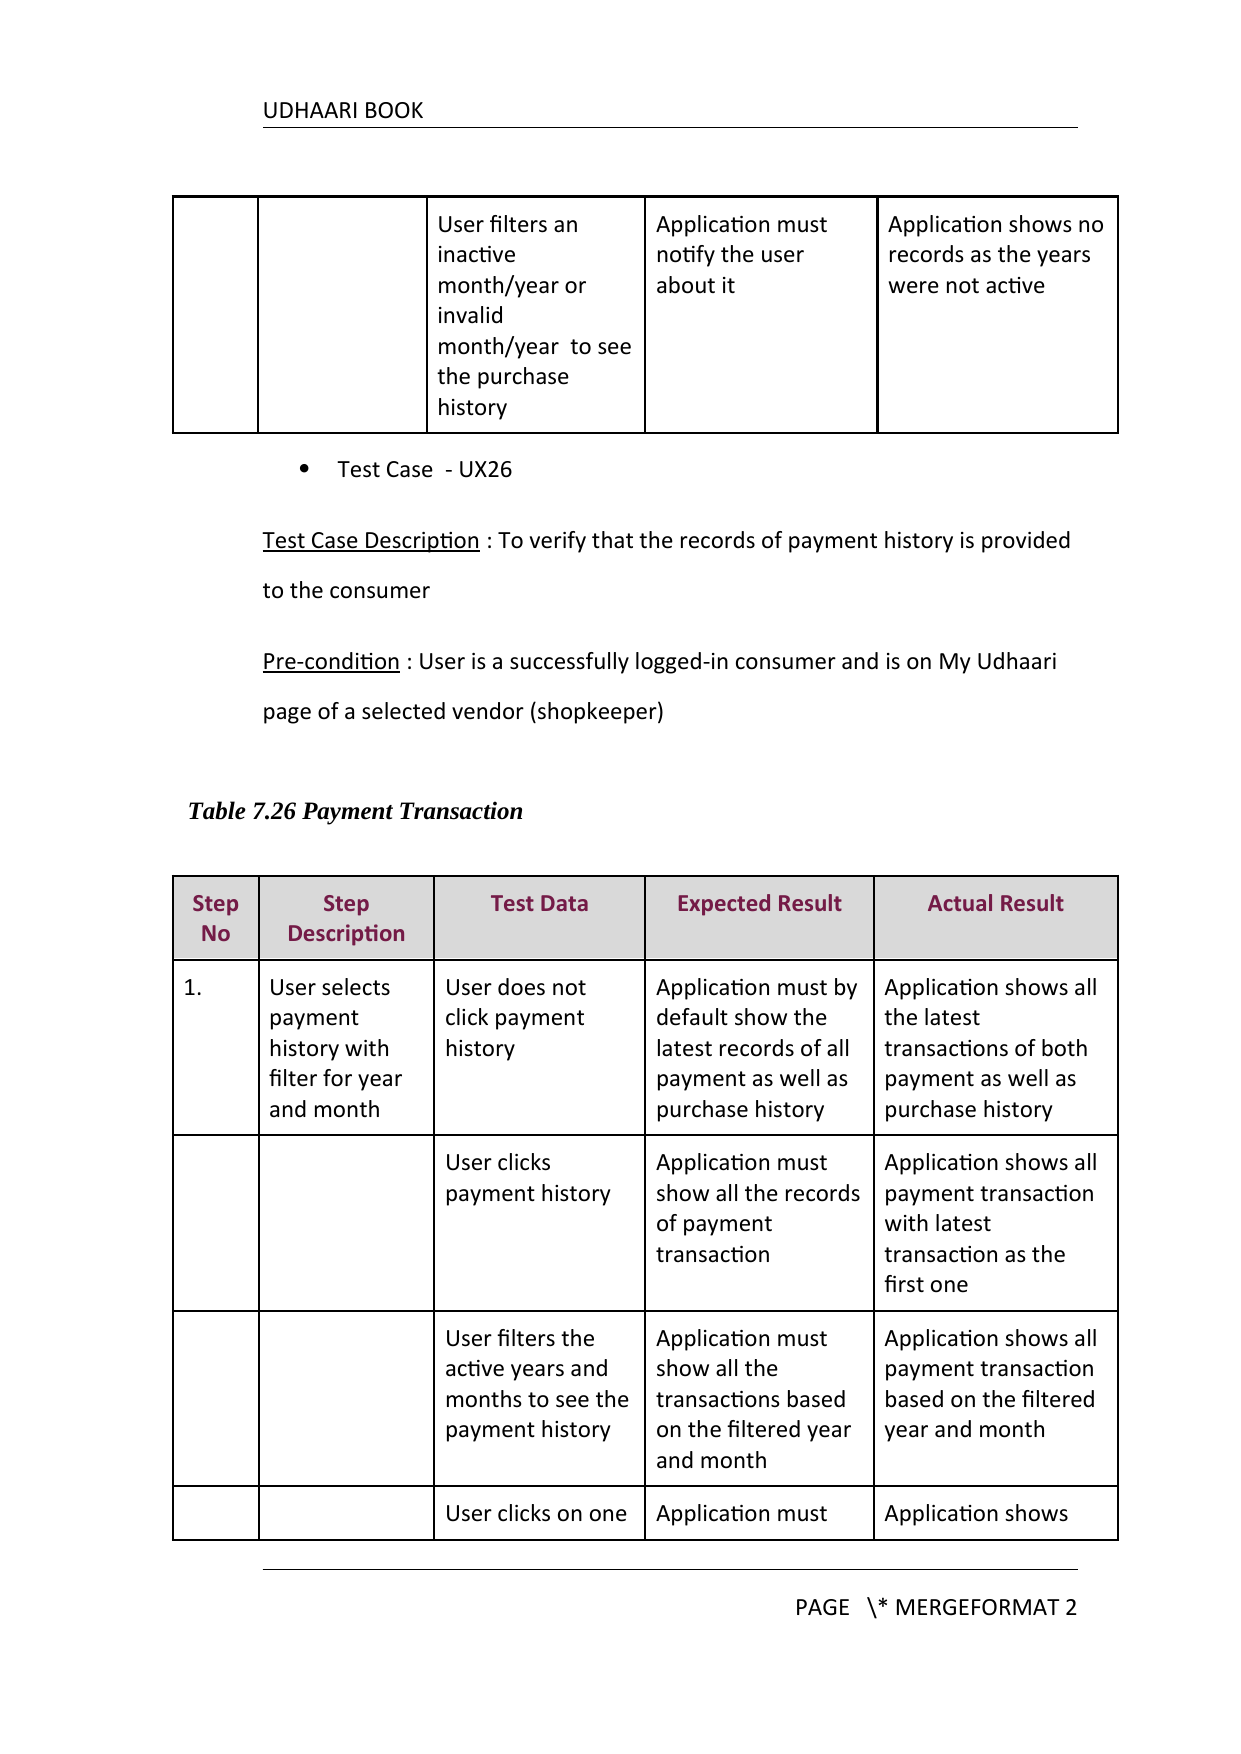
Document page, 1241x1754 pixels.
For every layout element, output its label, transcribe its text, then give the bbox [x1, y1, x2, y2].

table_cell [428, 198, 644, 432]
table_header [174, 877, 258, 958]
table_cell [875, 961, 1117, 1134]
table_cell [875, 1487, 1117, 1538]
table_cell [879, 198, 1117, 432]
text Test Case Description : To verify that the records of payment history is provided to the consumer [262, 505, 1078, 605]
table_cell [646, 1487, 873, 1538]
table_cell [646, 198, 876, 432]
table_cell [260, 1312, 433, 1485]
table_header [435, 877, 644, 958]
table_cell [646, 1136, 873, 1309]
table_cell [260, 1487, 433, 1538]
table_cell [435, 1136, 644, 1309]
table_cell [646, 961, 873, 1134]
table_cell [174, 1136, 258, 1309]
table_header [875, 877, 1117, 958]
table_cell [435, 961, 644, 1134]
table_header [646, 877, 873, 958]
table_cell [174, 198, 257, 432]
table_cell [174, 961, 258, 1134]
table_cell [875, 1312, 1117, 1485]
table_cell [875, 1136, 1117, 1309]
text Table 7.26 Payment Transaction [187, 796, 1078, 825]
text Pre-condition : User is a successfully logged-in consumer and is on My Udhaari page of a selected vendor (shopkeeper) [262, 626, 1078, 726]
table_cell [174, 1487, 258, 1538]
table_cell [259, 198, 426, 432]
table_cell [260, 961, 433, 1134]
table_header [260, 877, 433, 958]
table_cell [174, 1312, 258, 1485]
list Test Case - UX26 [300, 434, 1078, 484]
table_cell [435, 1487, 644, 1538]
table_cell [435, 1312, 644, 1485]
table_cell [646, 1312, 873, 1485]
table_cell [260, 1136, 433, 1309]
